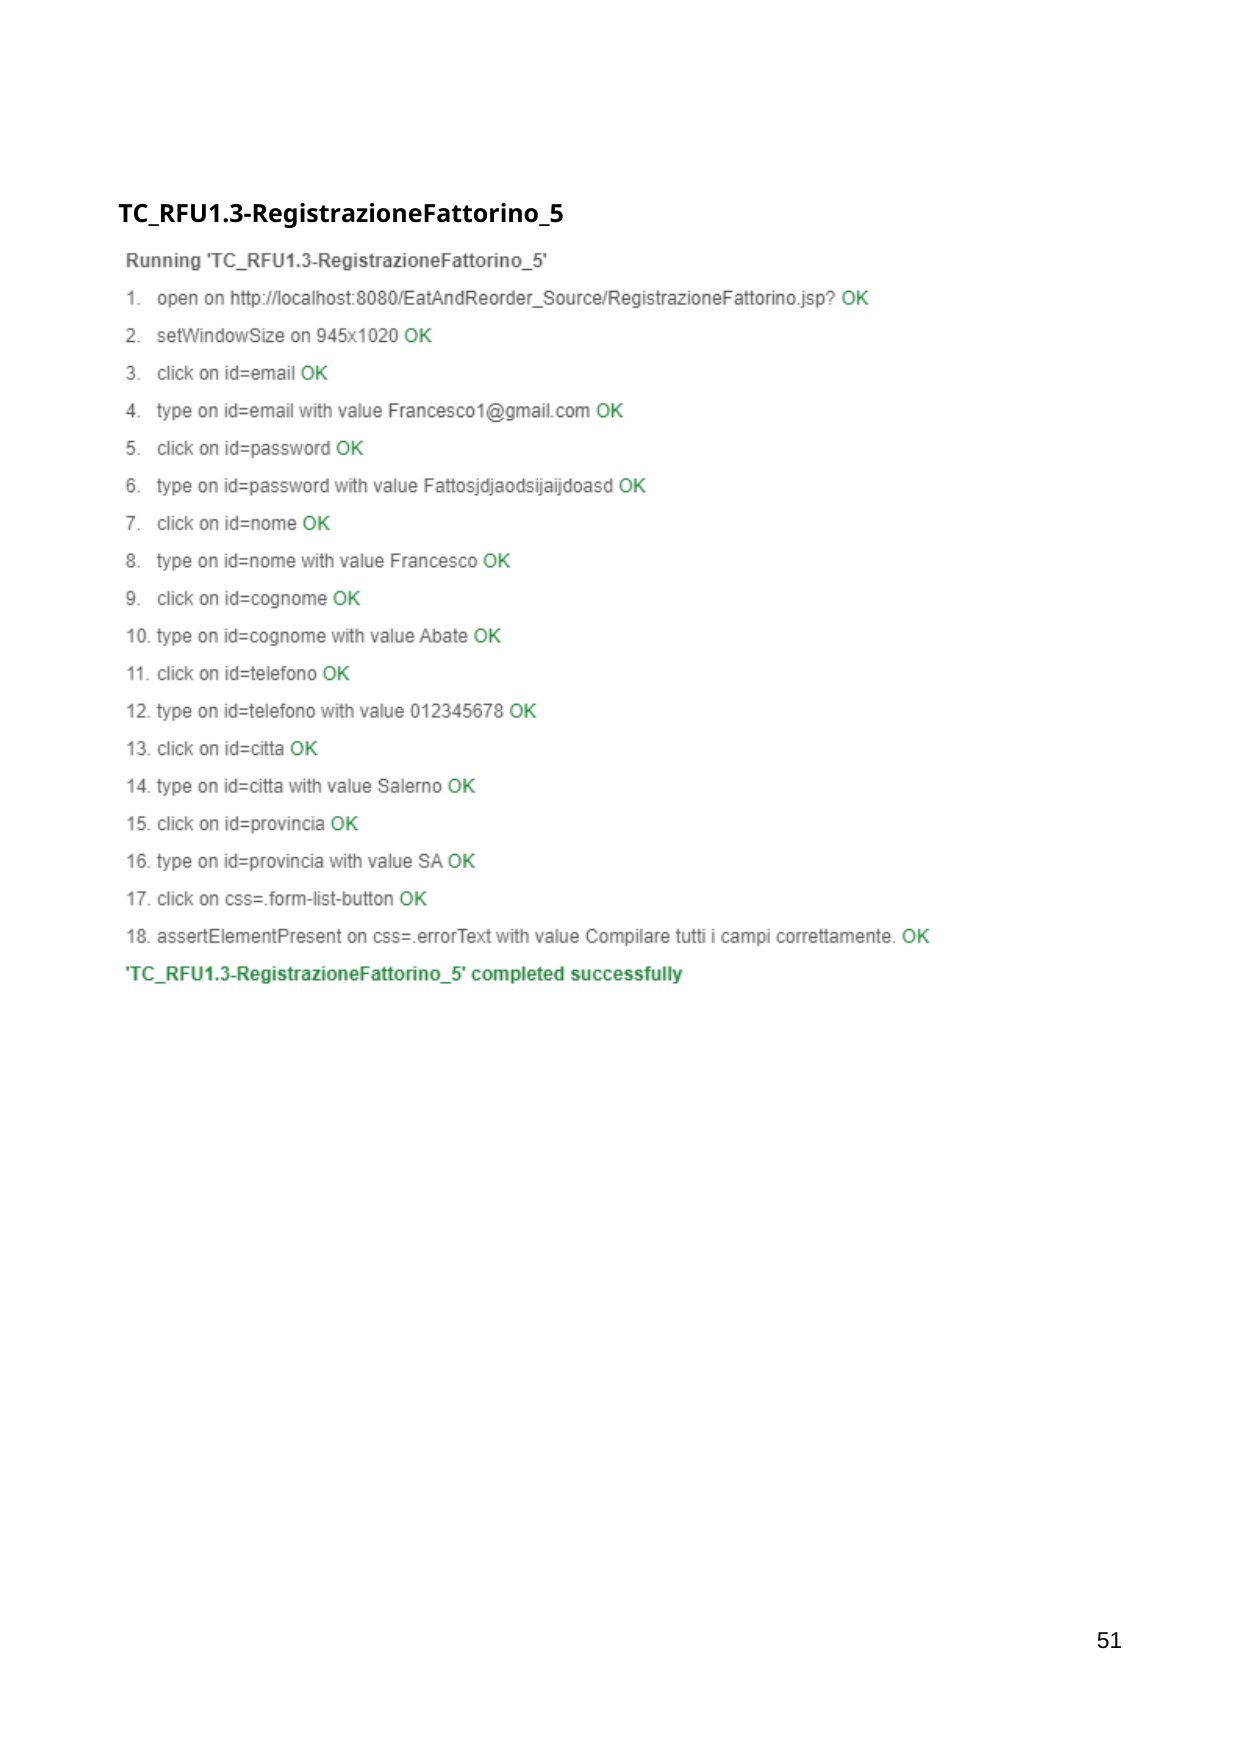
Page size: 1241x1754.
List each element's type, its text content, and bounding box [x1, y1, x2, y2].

picture [118, 244, 945, 987]
text TC_RFU1.3-RegistrazioneFattorino_5 [118, 196, 1122, 230]
